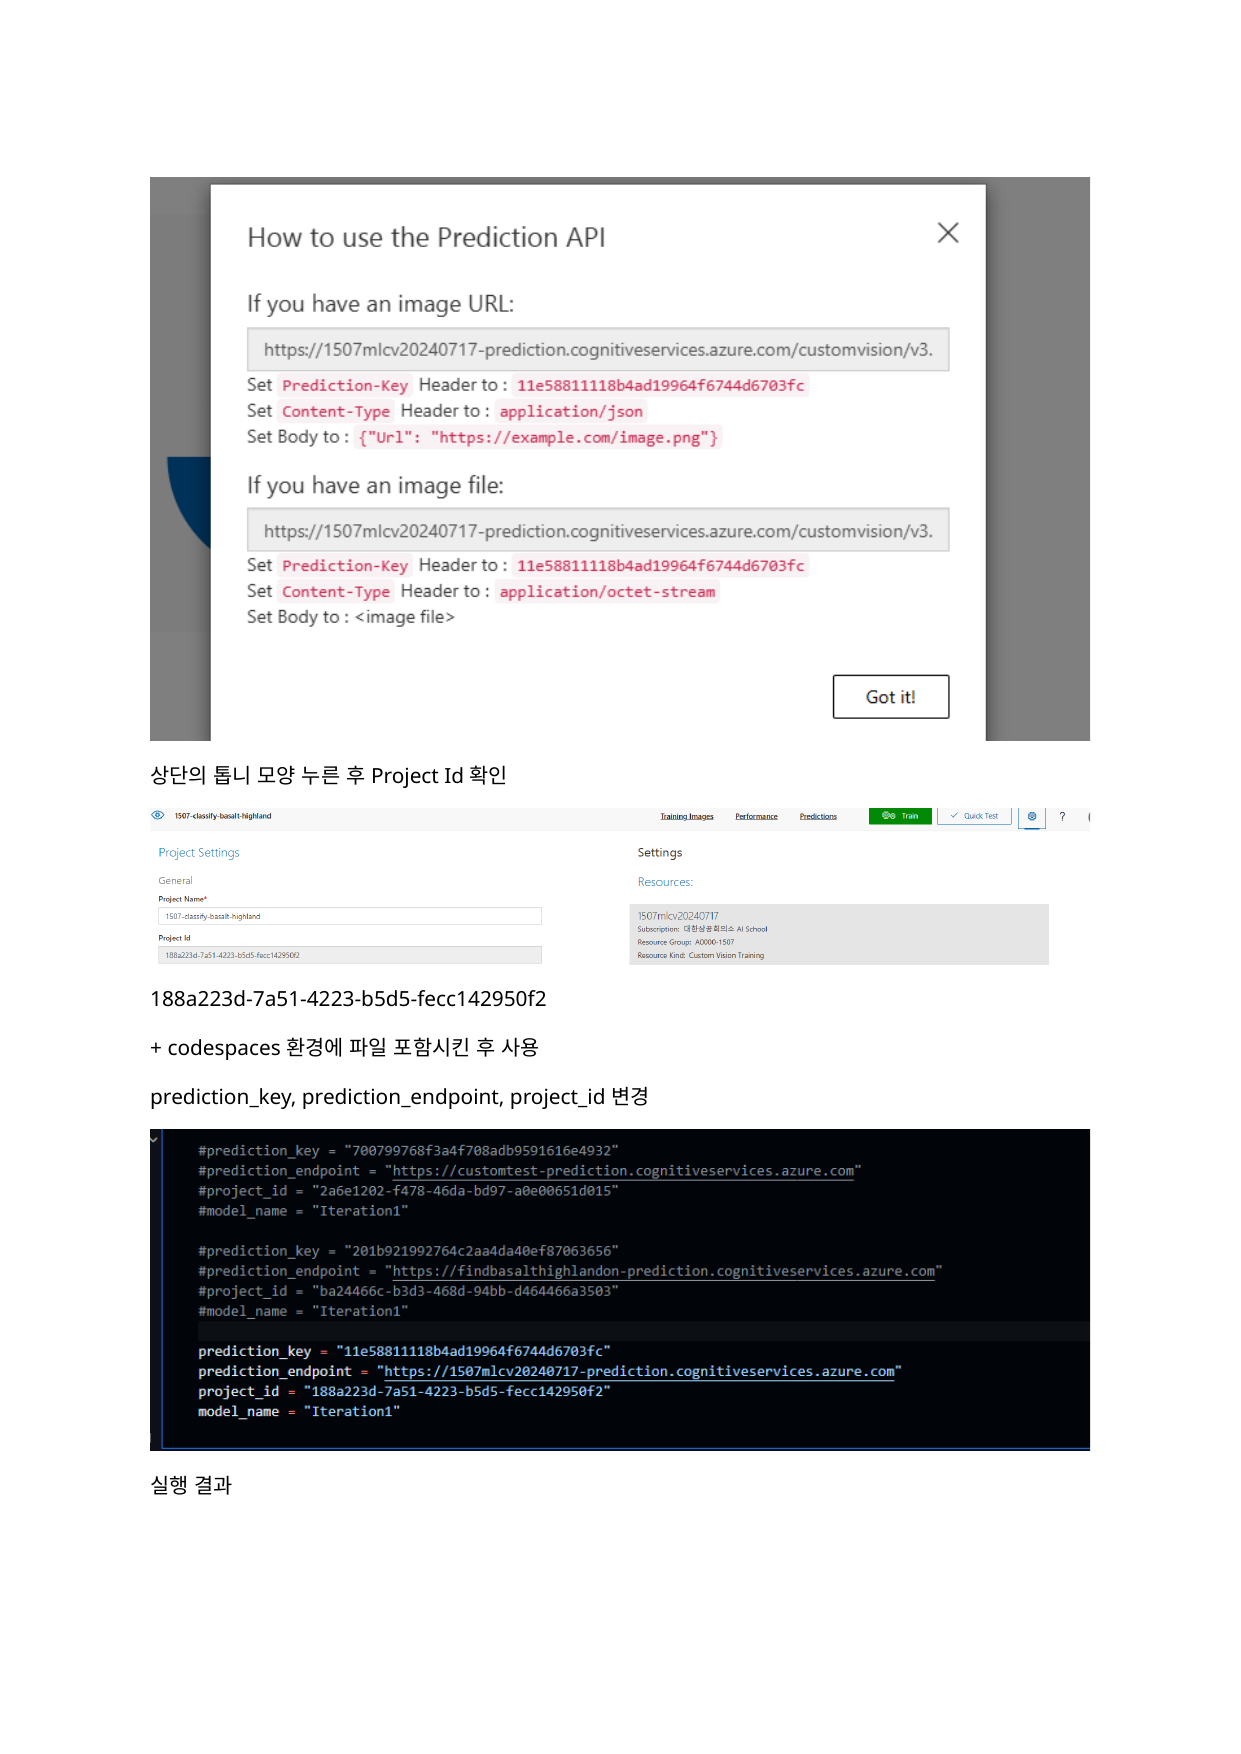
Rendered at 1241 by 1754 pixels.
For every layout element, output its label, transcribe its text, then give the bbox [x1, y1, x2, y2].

picture [150, 1129, 1091, 1451]
picture [150, 177, 1091, 741]
text 실행 결과 [150, 1469, 1090, 1499]
text + codespaces 환경에 파일 포함시킨 후 사용 [150, 1031, 1090, 1061]
text 상단의 톱니 모양 누른 후 Project Id 확인 [150, 759, 1090, 790]
picture [150, 808, 1091, 965]
text prediction_key, prediction_endpoint, project_id 변경 [150, 1080, 1090, 1111]
text 188a223d-7a51-4223-b5d5-fecc142950f2 [150, 984, 1090, 1012]
